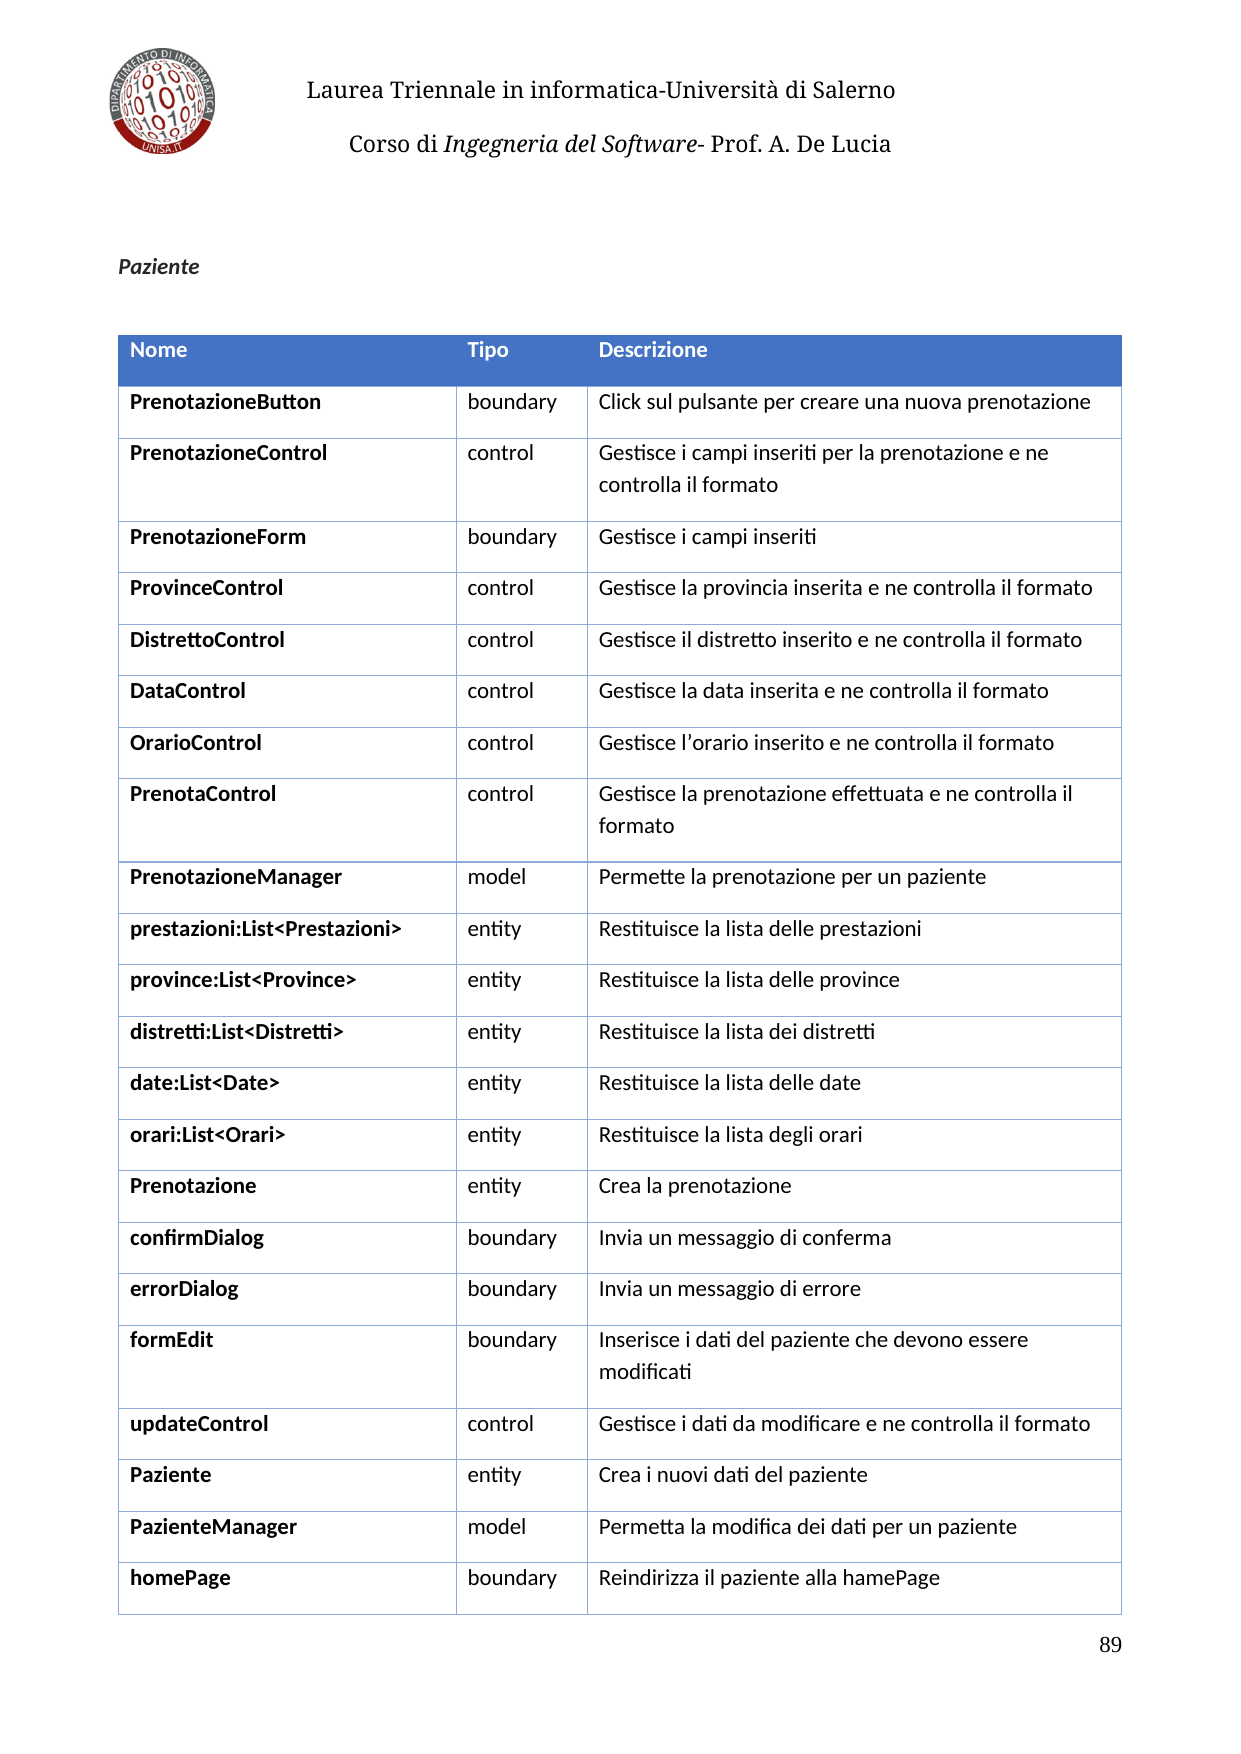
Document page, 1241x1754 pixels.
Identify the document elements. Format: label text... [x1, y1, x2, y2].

table_cell control [457, 1409, 587, 1459]
table_cell PrenotazioneManager [119, 863, 456, 913]
table_cell date:List<Date> [119, 1068, 456, 1119]
table_cell entity [457, 1120, 587, 1170]
table_cell Invia un messaggio di errore [588, 1274, 1121, 1324]
table_cell prestazioni:List<Prestazioni> [119, 914, 456, 964]
table_cell ProvinceControl [119, 573, 456, 624]
table_cell Permette la prenotazione per un paziente [588, 863, 1121, 913]
table_cell Gestisce il distretto inserito e ne controlla il formato [588, 625, 1121, 675]
table_cell Prenotazione [119, 1171, 456, 1222]
table_cell Crea la prenotazione [588, 1171, 1121, 1222]
table_header Tipo [457, 336, 587, 386]
table_cell formEdit [119, 1326, 456, 1408]
table_cell boundary [457, 387, 587, 437]
table_cell Restituisce la lista delle prestazioni [588, 914, 1121, 964]
table_cell orari:List<Orari> [119, 1120, 456, 1170]
table_cell control [457, 779, 587, 861]
table_cell updateControl [119, 1409, 456, 1459]
table_cell control [457, 573, 587, 624]
table_cell Reindirizza il paziente alla hamePage [588, 1563, 1121, 1614]
table_cell Inserisce i dati del paziente che devono essere modificati [588, 1326, 1121, 1408]
table_cell PrenotazioneControl [119, 439, 456, 521]
table_cell Restituisce la lista degli orari [588, 1120, 1121, 1170]
table_cell Click sul pulsante per creare una nuova prenotazione [588, 387, 1121, 437]
table_cell entity [457, 1460, 587, 1511]
table_cell boundary [457, 522, 587, 572]
table_cell Gestisce i dati da modificare e ne controlla il formato [588, 1409, 1121, 1459]
table_cell Gestisce la prenotazione effettuata e ne controlla il formato [588, 779, 1121, 861]
table_cell DataControl [119, 676, 456, 727]
table_cell Gestisce la data inserita e ne controlla il formato [588, 676, 1121, 727]
table_cell Gestisce i campi inseriti [588, 522, 1121, 572]
table_header Descrizione [588, 336, 1121, 386]
table_cell entity [457, 1017, 587, 1067]
table_cell Gestisce la provincia inserita e ne controlla il formato [588, 573, 1121, 624]
table_cell entity [457, 914, 587, 964]
table_cell boundary [457, 1563, 587, 1614]
table_cell Restituisce la lista delle date [588, 1068, 1121, 1119]
table_cell entity [457, 965, 587, 1016]
table_cell model [457, 863, 587, 913]
table_cell Paziente [119, 1460, 456, 1511]
table_cell entity [457, 1068, 587, 1119]
table_cell confirmDialog [119, 1223, 456, 1273]
table_cell PrenotazioneForm [119, 522, 456, 572]
table_cell province:List<Province> [119, 965, 456, 1016]
table_cell PrenotazioneButton [119, 387, 456, 437]
table_cell Permetta la modifica dei dati per un paziente [588, 1512, 1121, 1562]
subtitle Paziente [118, 252, 1122, 280]
table_cell PazienteManager [119, 1512, 456, 1562]
table_cell DistrettoControl [119, 625, 456, 675]
table_cell distretti:List<Distretti> [119, 1017, 456, 1067]
table_header Nome [119, 336, 456, 386]
table_cell entity [457, 1171, 587, 1222]
table_cell control [457, 728, 587, 778]
table_cell Gestisce i campi inseriti per la prenotazione e ne controlla il formato [588, 439, 1121, 521]
table_cell boundary [457, 1274, 587, 1324]
table_cell PrenotaControl [119, 779, 456, 861]
table_cell Gestisce l’orario inserito e ne controlla il formato [588, 728, 1121, 778]
table_cell control [457, 625, 587, 675]
table_cell model [457, 1512, 587, 1562]
table_cell errorDialog [119, 1274, 456, 1324]
table_cell Invia un messaggio di conferma [588, 1223, 1121, 1273]
table_cell Restituisce la lista dei distretti [588, 1017, 1121, 1067]
table_cell Restituisce la lista delle province [588, 965, 1121, 1016]
table_cell boundary [457, 1326, 587, 1408]
table_cell control [457, 676, 587, 727]
table_cell Crea i nuovi dati del paziente [588, 1460, 1121, 1511]
table_cell control [457, 439, 587, 521]
table_cell homePage [119, 1563, 456, 1614]
table_cell OrarioControl [119, 728, 456, 778]
table_cell boundary [457, 1223, 587, 1273]
picture [109, 48, 215, 154]
